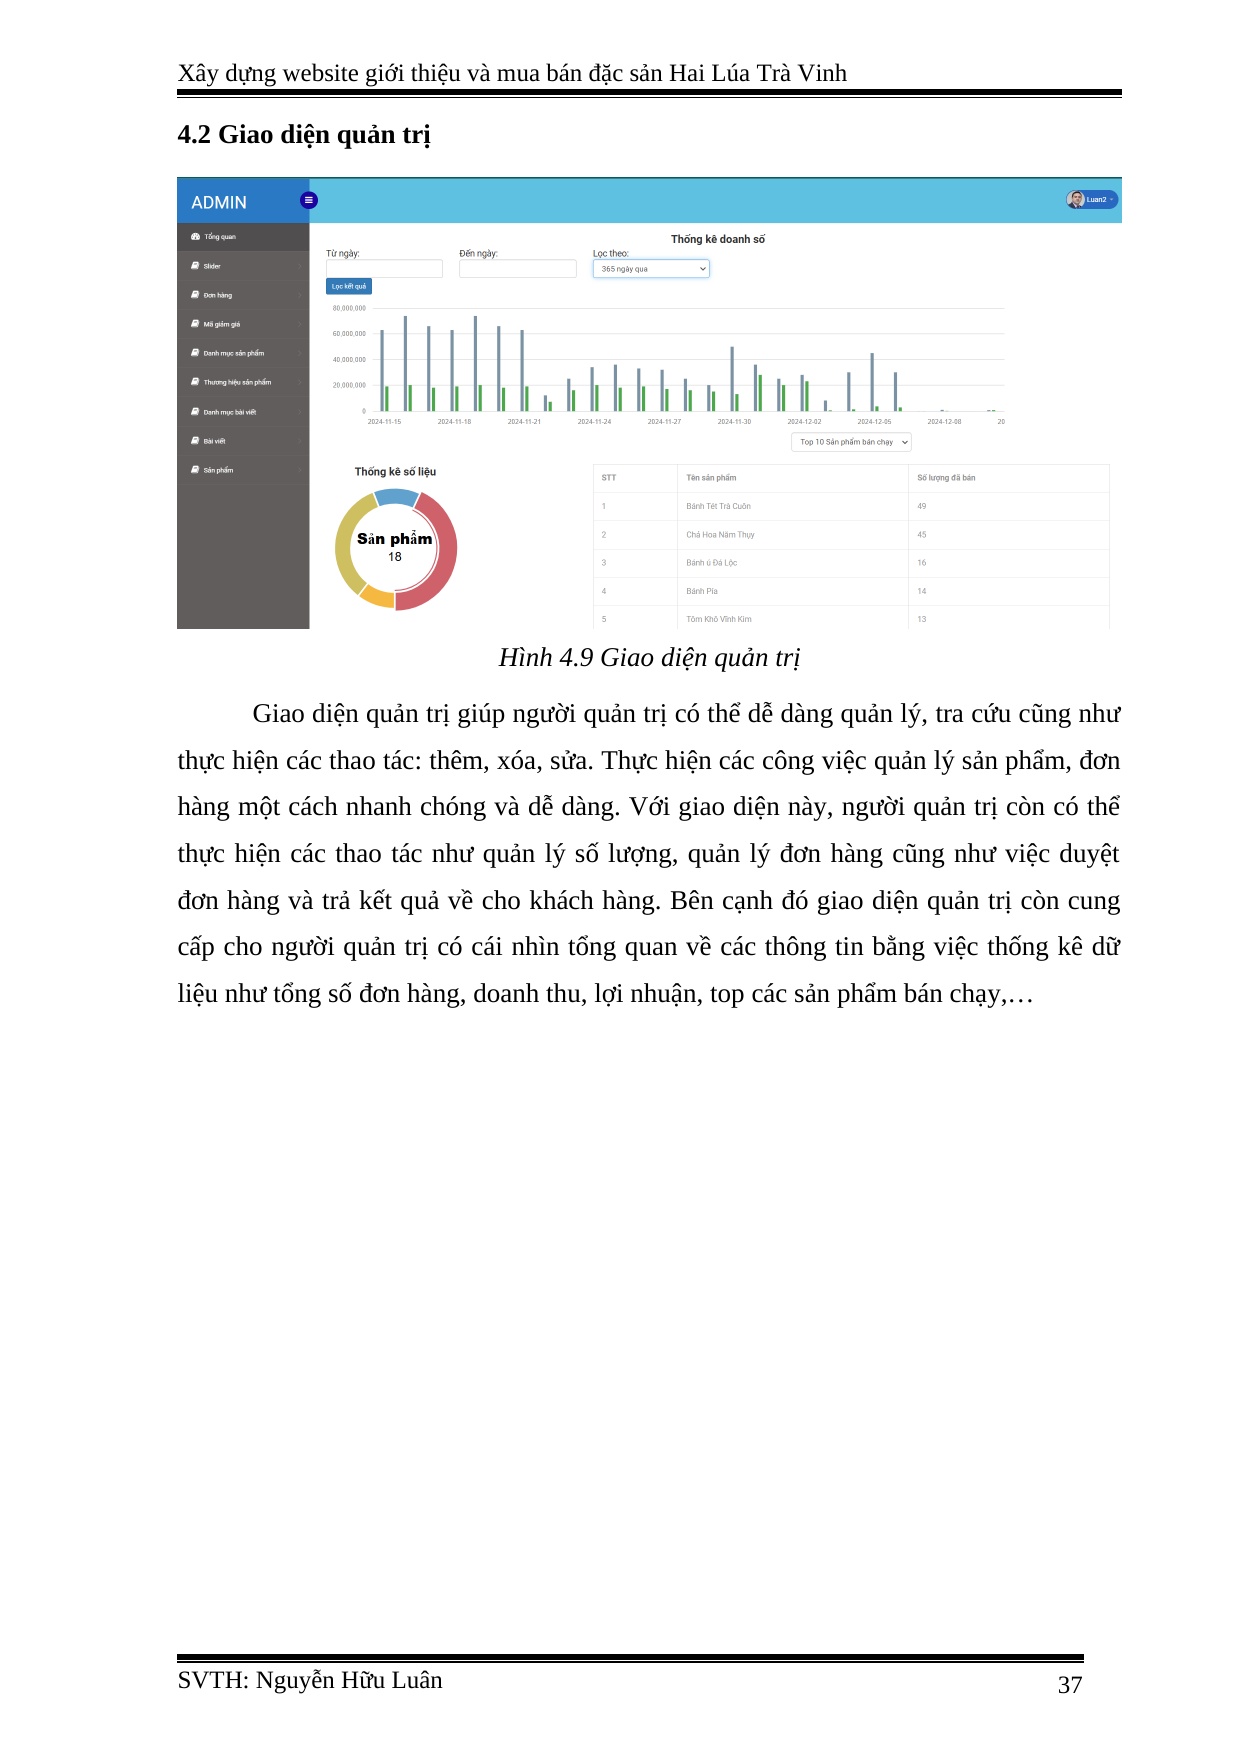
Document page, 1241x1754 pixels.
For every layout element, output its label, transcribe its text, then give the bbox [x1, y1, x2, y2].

subtitle 4.2 Giao diện quản trị [177, 118, 1122, 149]
text Hình 4.9 Giao diện quản trị [177, 641, 1122, 672]
picture [177, 177, 1122, 629]
text Giao diện quản trị giúp người quản trị có thể dễ dàng quản lý, tra cứu cũng như thực hiện các thao tác: thêm, xóa, sửa. Thực hiện các công việc quản lý sản phẩm, đơn hàng một cách nhanh chóng và dễ dàng. Với giao diện này, người quản trị còn có thể thực hiện các thao tác như quản lý số lượng, quản lý đơn hàng cũng như việc duyệt đơn hàng và trả kết quả về cho khách hàng. Bên cạnh đó giao diện quản trị còn cung cấp cho người quản trị có cái nhìn tổng quan về các thông tin bằng việc thống kê dữ liệu như tổng số đơn hàng, doanh thu, lợi nhuận, top các sản phẩm bán chạy,… [177, 697, 1122, 1008]
